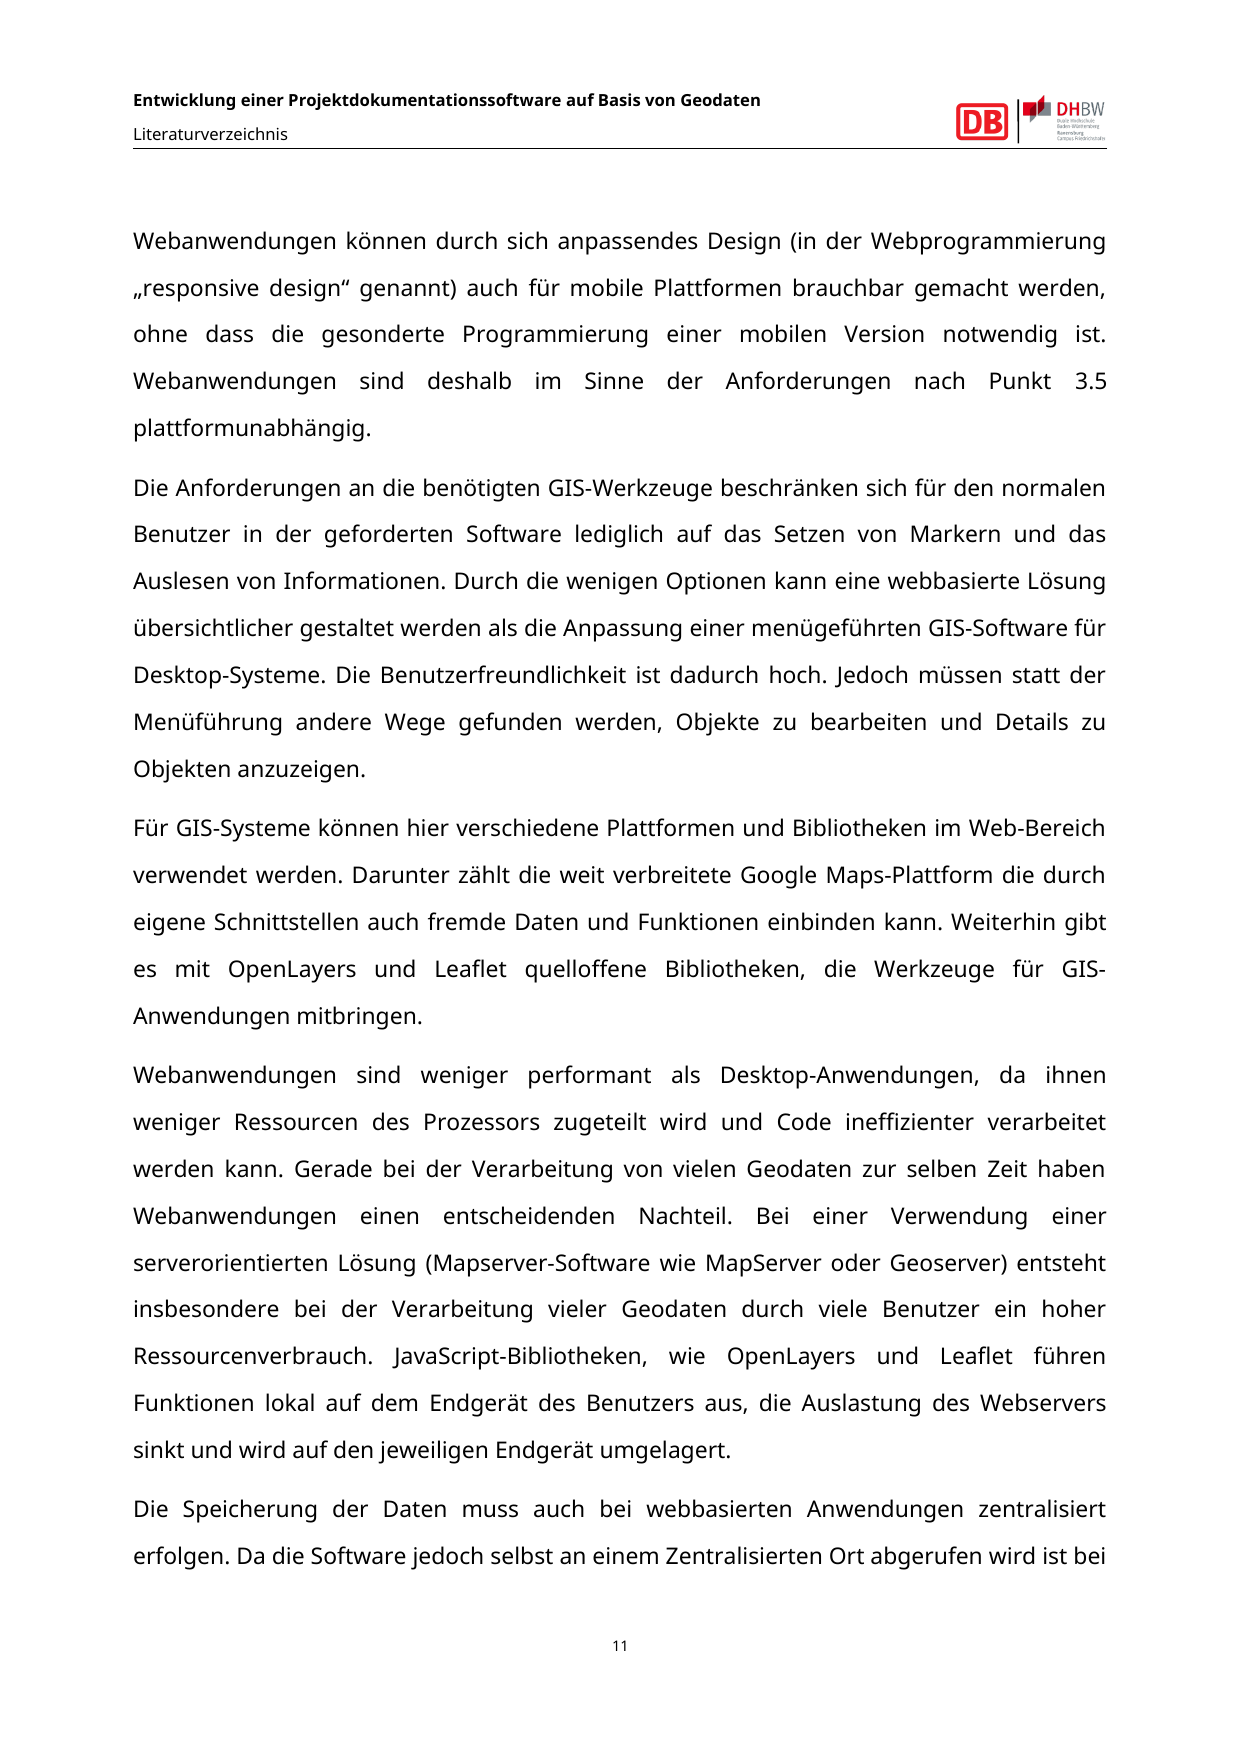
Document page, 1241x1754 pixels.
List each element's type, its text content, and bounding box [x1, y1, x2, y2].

text Die Anforderungen an die benötigten GIS-Werkzeuge beschränken sich für den normalen Benutzer in der geforderten Software lediglich auf das Setzen von Markern und das Auslesen von Informationen. Durch die wenigen Optionen kann eine webbasierte Lösung übersichtlicher gestaltet werden als die Anpassung einer menügeführten GIS-Software für Desktop-Systeme. Die Benutzerfreundlichkeit ist dadurch hoch. Jedoch müssen statt der Menüführung andere Wege gefunden werden, Objekte zu bearbeiten und Details zu Objekten anzuzeigen. [133, 472, 1107, 784]
text Für GIS-Systeme können hier verschiedene Plattformen und Bibliotheken im Web-Bereich verwendet werden. Darunter zählt die weit verbreitete Google Maps-Plattform die durch eigene Schnittstellen auch fremde Daten und Funktionen einbinden kann. Weiterhin gibt es mit OpenLayers und Leaflet quelloffene Bibliotheken, die Werkzeuge für GIS-Anwendungen mitbringen. [133, 812, 1107, 1031]
picture [956, 103, 1009, 141]
text Webanwendungen sind weniger performant als Desktop-Anwendungen, da ihnen weniger Ressourcen des Prozessors zugeteilt wird und Code ineffizienter verarbeitet werden kann. Gerade bei der Verarbeitung von vielen Geodaten zur selben Zeit haben Webanwendungen einen entscheidenden Nachteil. Bei einer Verwendung einer serverorientierten Lösung (Mapserver-Software wie MapServer oder Geoserver) entsteht insbesondere bei der Verarbeitung vieler Geodaten durch viele Benutzer ein hoher Ressourcenverbrauch. JavaScript-Bibliotheken, wie OpenLayers und Leaflet führen Funktionen lokal auf dem Endgerät des Benutzers aus, die Auslastung des Webservers sinkt und wird auf den jeweiligen Endgerät umgelagert. [133, 1059, 1107, 1465]
picture [1023, 95, 1106, 141]
